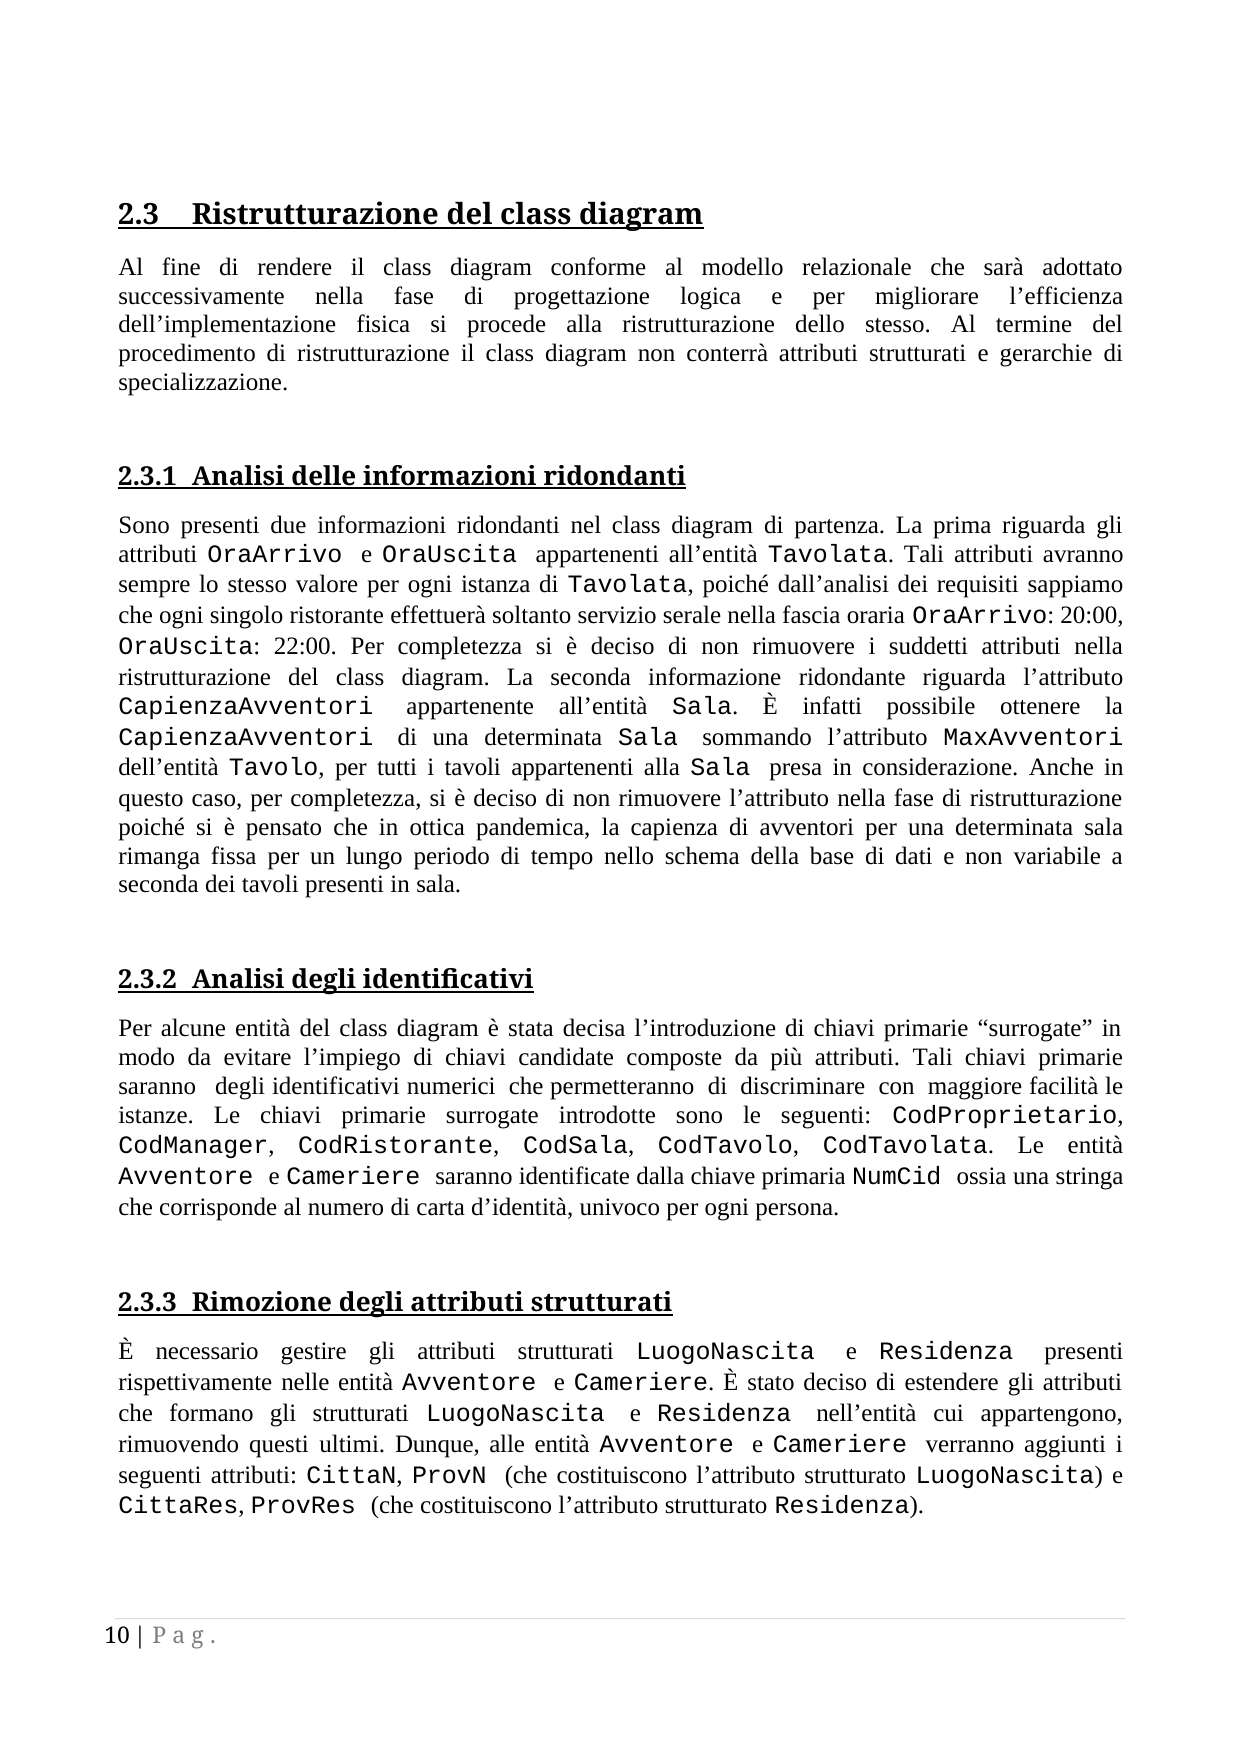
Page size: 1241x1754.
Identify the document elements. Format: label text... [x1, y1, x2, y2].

list Rimozione degli attributi strutturati [118, 1283, 1138, 1319]
list Analisi delle informazioni ridondanti [118, 457, 1138, 493]
list | P a g . [104, 1614, 1117, 1649]
text Per alcune entità del class diagram è stata decisa l’introduzione di chiavi primarie “surrogate” in modo da evitare l’impiego di chiavi candidate composte da più attributi. Tali chiavi primarie saranno degli identificativi numerici che permetteranno di discriminare con maggiore facilità le istanze. Le chiavi primarie surrogate introdotte sono le seguenti: CodProprietario, CodManager, CodRistorante, CodSala, CodTavolo, CodTavolata. Le entità Avventore e Cameriere saranno identificate dalla chiave primaria NumCid ossia una stringa che corrisponde al numero di carta d’identità, univoco per ogni persona. [118, 1013, 1123, 1221]
subtitle Ristrutturazione del class diagram [118, 193, 1138, 233]
list Analisi degli identificativi [118, 961, 1138, 997]
text Sono presenti due informazioni ridondanti nel class diagram di partenza. La prima riguarda gli attributi OraArrivo e OraUscita appartenenti all’entità Tavolata. Tali attributi avranno sempre lo stesso valore per ogni istanza di Tavolata, poiché dall’analisi dei requisiti sappiamo che ogni singolo ristorante effettuerà soltanto servizio serale nella fascia oraria OraArrivo: 20:00, OraUscita: 22:00. Per completezza si è deciso di non rimuovere i suddetti attributi nella ristrutturazione del class diagram. La seconda informazione ridondante riguarda l’attributo CapienzaAvventori appartenente all’entità Sala. È infatti possibile ottenere la CapienzaAvventori di una determinata Sala sommando l’attributo MaxAvventori dell’entità Tavolo, per tutti i tavoli appartenenti alla Sala presa in considerazione. Anche in questo caso, per completezza, si è deciso di non rimuovere l’attributo nella fase di ristrutturazione poiché si è pensato che in ottica pandemica, la capienza di avventori per una determinata sala rimanga fissa per un lungo periodo di tempo nello schema della base di dati e non variabile a seconda dei tavoli presenti in sala. [118, 510, 1123, 898]
text Al fine di rendere il class diagram conforme al modello relazionale che sarà adottato successivamente nella fase di progettazione logica e per migliorare l’efficienza dell’implementazione fisica si procede alla ristrutturazione dello stesso. Al termine del procedimento di ristrutturazione il class diagram non conterrà attributi strutturati e gerarchie di specializzazione. [118, 252, 1123, 396]
text È necessario gestire gli attributi strutturati LuogoNascita e Residenza presenti rispettivamente nelle entità Avventore e Cameriere. È stato deciso di estendere gli attributi che formano gli strutturati LuogoNascita e Residenza nell’entità cui appartengono, rimuovendo questi ultimi. Dunque, alle entità Avventore e Cameriere verranno aggiunti i seguenti attributi: CittaN, ProvN (che costituiscono l’attributo strutturato LuogoNascita) e CittaRes, ProvRes (che costituiscono l’attributo strutturato Residenza). [118, 1336, 1123, 1521]
